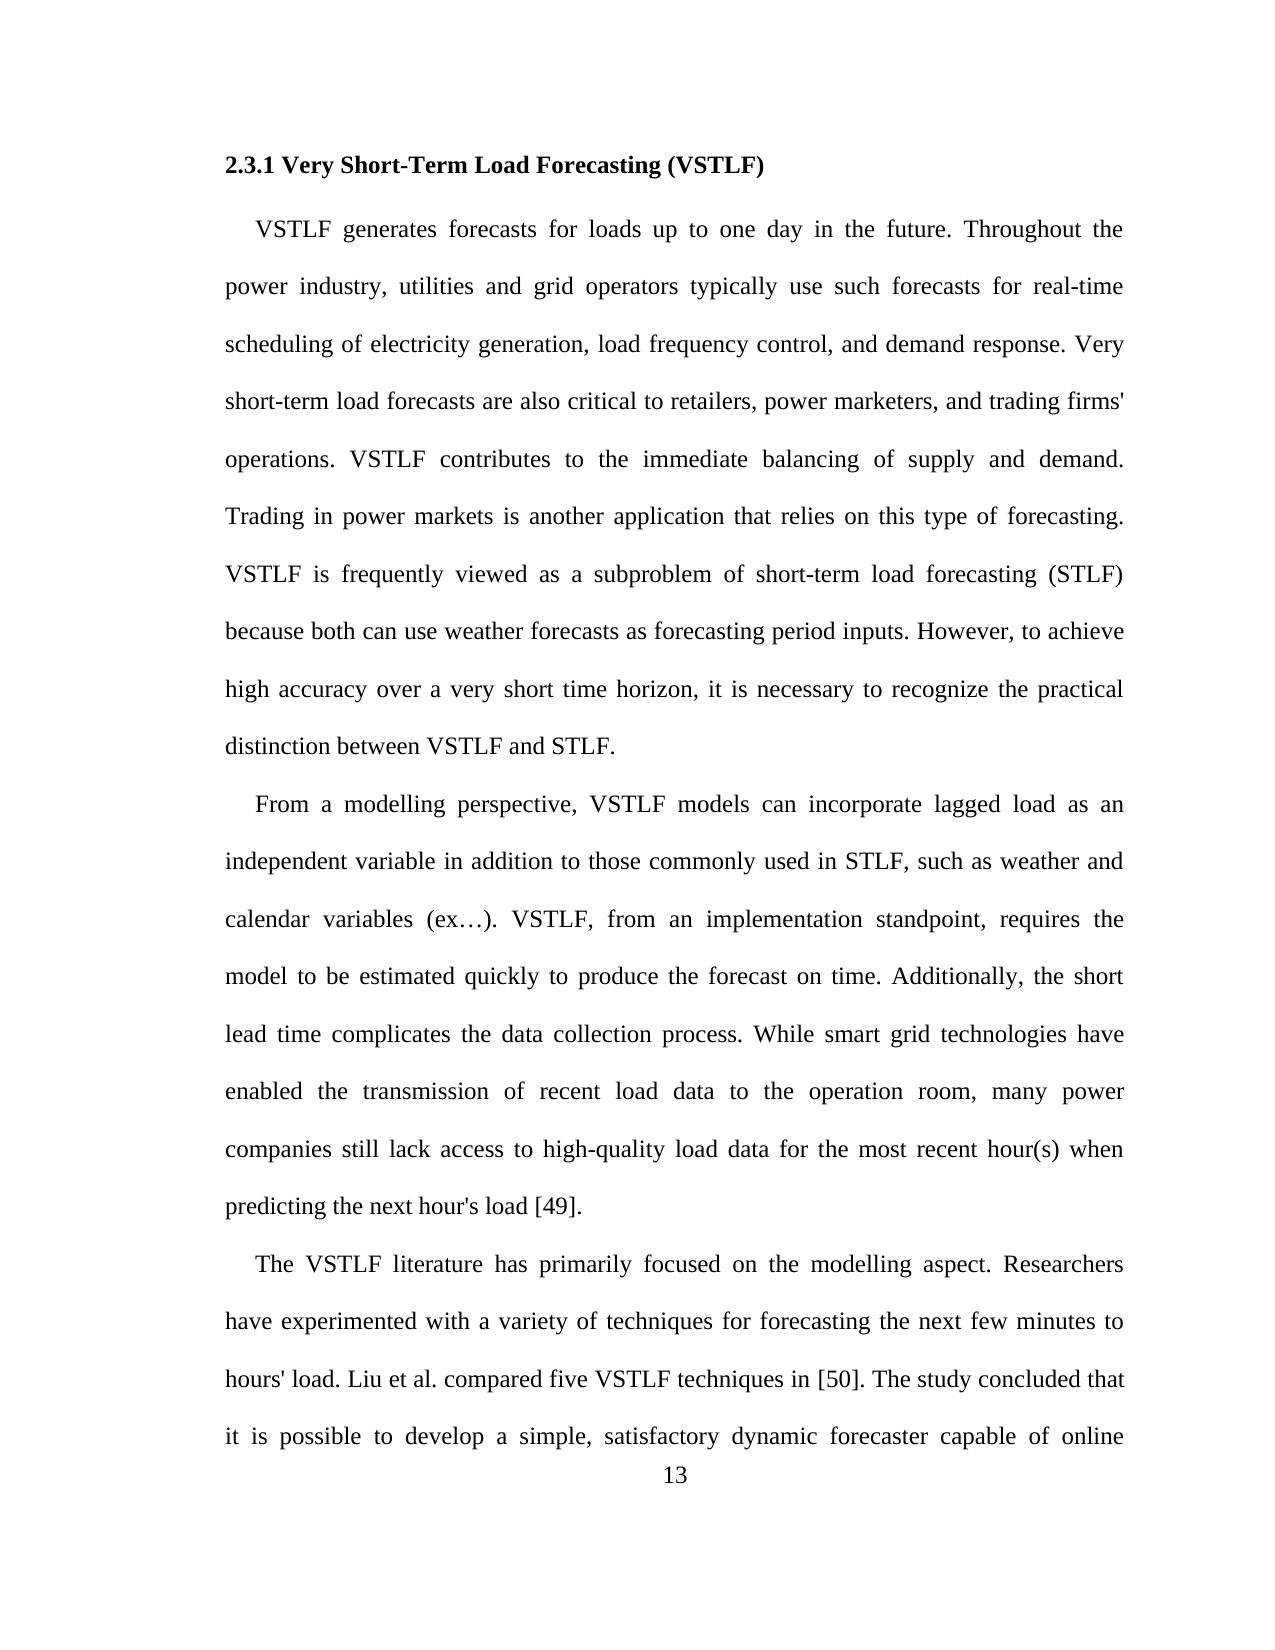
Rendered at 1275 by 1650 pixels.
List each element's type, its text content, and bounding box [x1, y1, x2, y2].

subtitle 2.3.1 Very Short-Term Load Forecasting (VSTLF) [225, 150, 1125, 179]
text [225, 1249, 1125, 1450]
text VSTLF generates forecasts for loads up to one day in the future. Throughout the power industry, utilities and grid operators typically use such forecasts for real-time scheduling of electricity generation, load frequency control, and demand response. Very short-term load forecasts are also critical to retailers, power marketers, and trading firms' operations. VSTLF contributes to the immediate balancing of supply and demand. Trading in power markets is another application that relies on this type of forecasting. VSTLF is frequently viewed as a subproblem of short-term load forecasting (STLF) because both can use weather forecasts as forecasting period inputs. However, to achieve high accuracy over a very short time horizon, it is necessary to recognize the practical distinction between VSTLF and STLF. [225, 214, 1125, 760]
text From a modelling perspective, VSTLF models can incorporate lagged load as an independent variable in addition to those commonly used in STLF, such as weather and calendar variables (ex…). VSTLF, from an implementation standpoint, requires the model to be estimated quickly to produce the forecast on time. Additionally, the short lead time complicates the data collection process. While smart grid technologies have enabled the transmission of recent load data to the operation room, many power companies still lack access to high-quality load data for the most recent hour(s) when predicting the next hour's load [49]. [225, 789, 1125, 1220]
